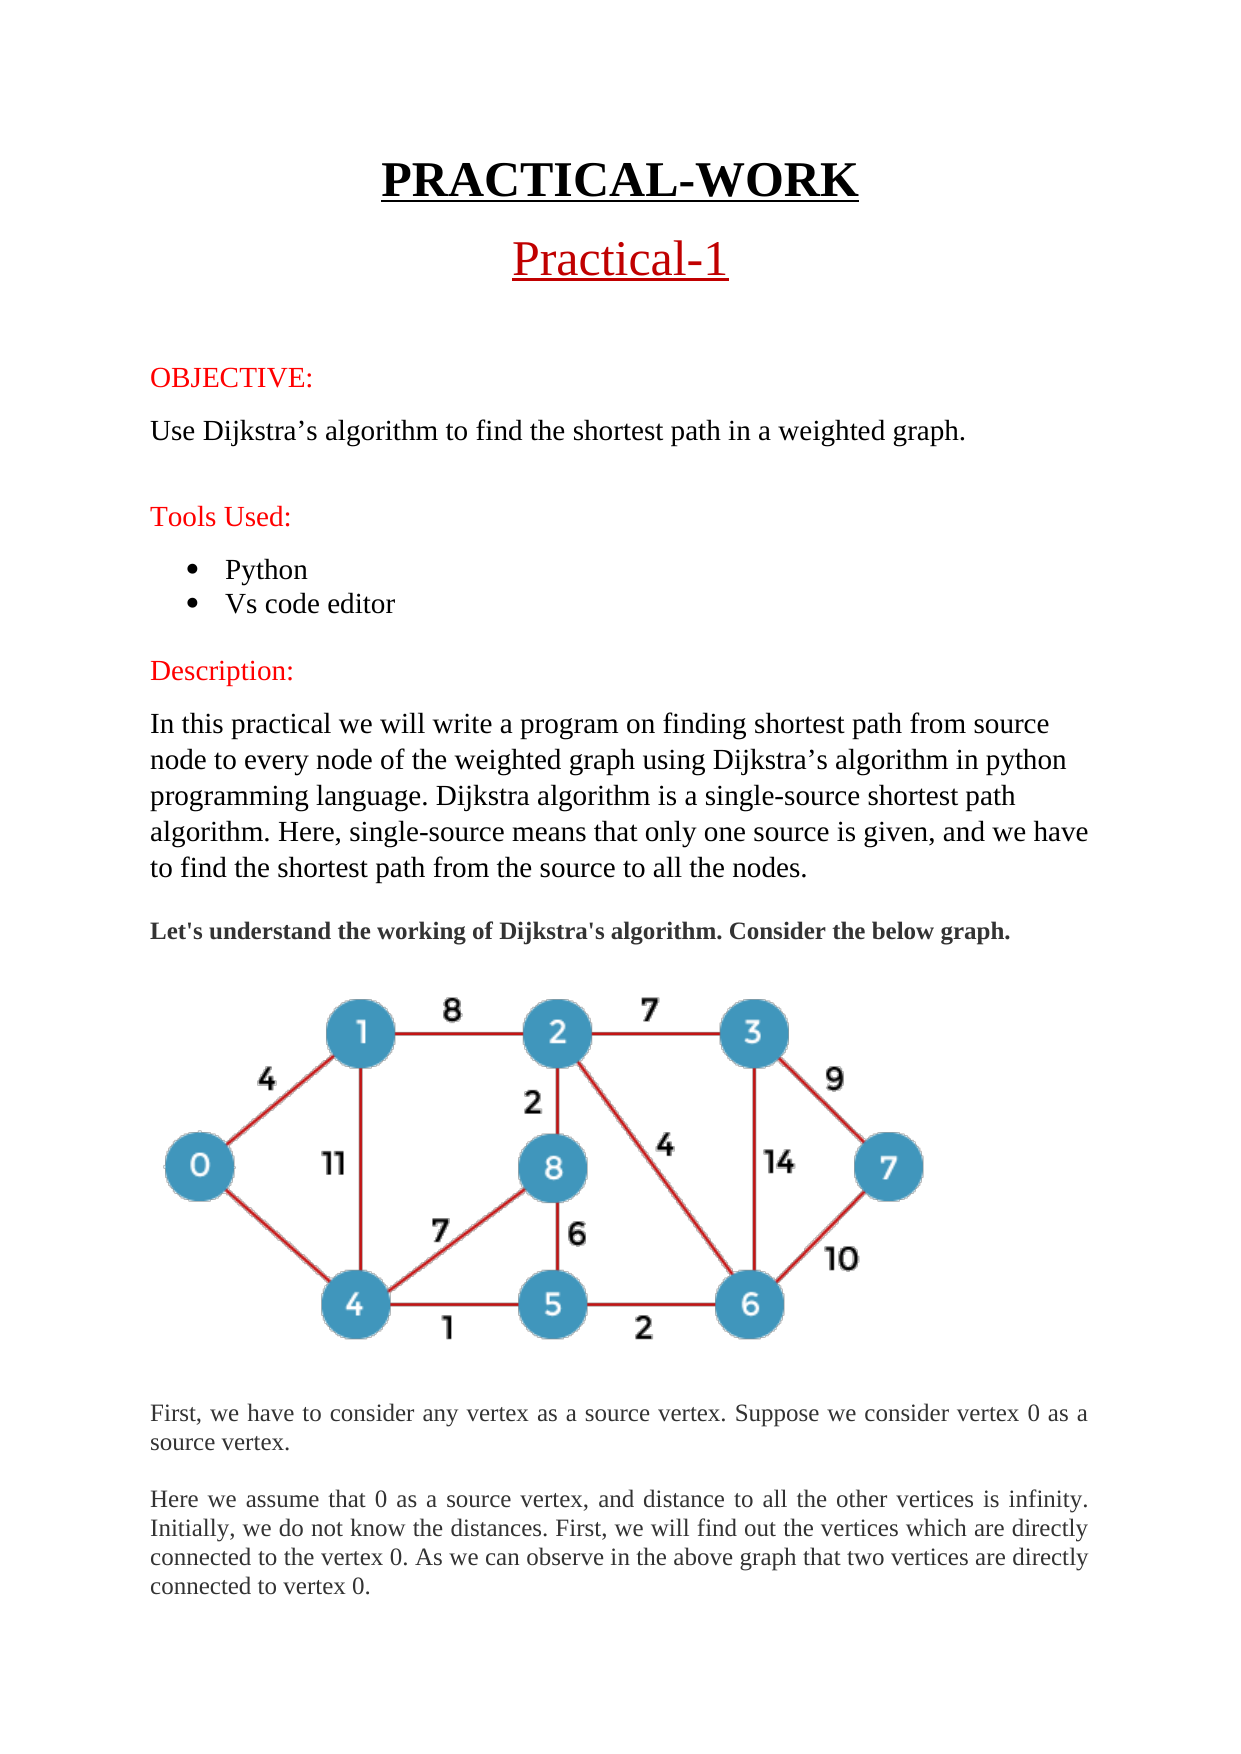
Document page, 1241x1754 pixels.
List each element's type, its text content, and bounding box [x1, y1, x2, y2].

text In this practical we will write a program on finding shortest path from source node to every node of the weighted graph using Dijkstra’s algorithm in python programming language. Dijkstra algorithm is a single-source shortest path algorithm. Here, single-source means that only one source is given, and we have to find the shortest path from the source to all the nodes. [150, 706, 1090, 884]
text OBJECTIVE: [150, 360, 1090, 394]
text PRACTICAL-WORK [150, 150, 1090, 207]
text First, we have to consider any vertex as a source vertex. Suppose we consider vertex 0 as a source vertex. [150, 1398, 1090, 1455]
list Python [187, 552, 1090, 586]
text Tools Used: [150, 499, 1090, 533]
picture [150, 973, 939, 1369]
text Description: [150, 653, 1090, 687]
text Practical-1 [150, 229, 1090, 286]
text Use Dijkstra’s algorithm to find the shortest path in a weighted graph. [150, 413, 1090, 447]
list Vs code editor [187, 586, 1090, 619]
text Let's understand the working of Dijkstra's algorithm. Consider the below graph. [150, 916, 1090, 944]
text Here we assume that 0 as a source vertex, and distance to all the other vertices is infinity. Initially, we do not know the distances. First, we will find out the vertices which are directly connected to the vertex 0. As we can observe in the above graph that two vertices are directly connected to vertex 0. [150, 1484, 1090, 1599]
